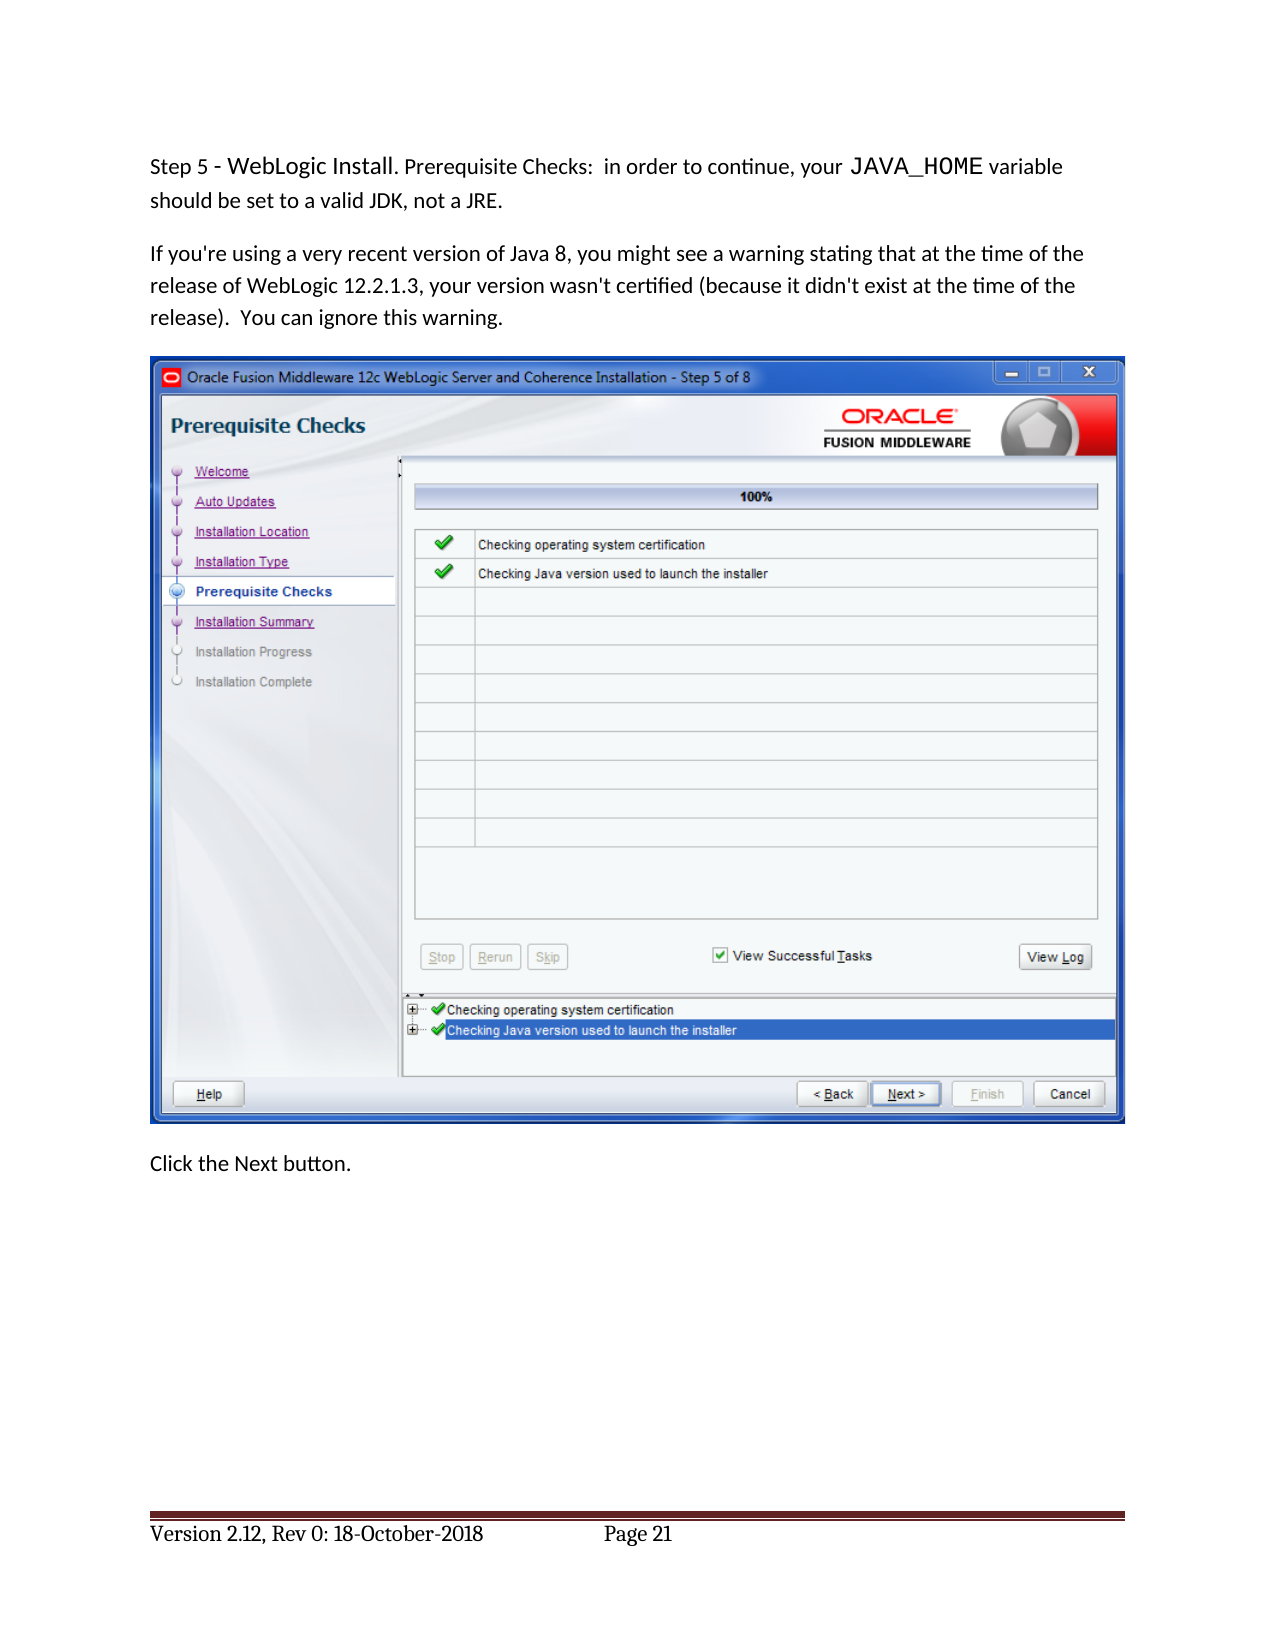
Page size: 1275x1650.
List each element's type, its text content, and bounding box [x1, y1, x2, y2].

text Click the Next button. [150, 1149, 1125, 1209]
text If you're using a very recent version of Java 8, you might see a warning stating that at the time of the release of WebLogic 12.2.1.3, your version wasn't certified (because it didn't exist at the time of the release). You can ignore this warning. [150, 239, 1125, 331]
text Step 5 - WebLogic Install. Prerequisite Checks: in order to continue, your JAVA_HOME variable should be set to a valid JDK, not a JRE. [150, 150, 1125, 214]
picture [150, 356, 1125, 1124]
